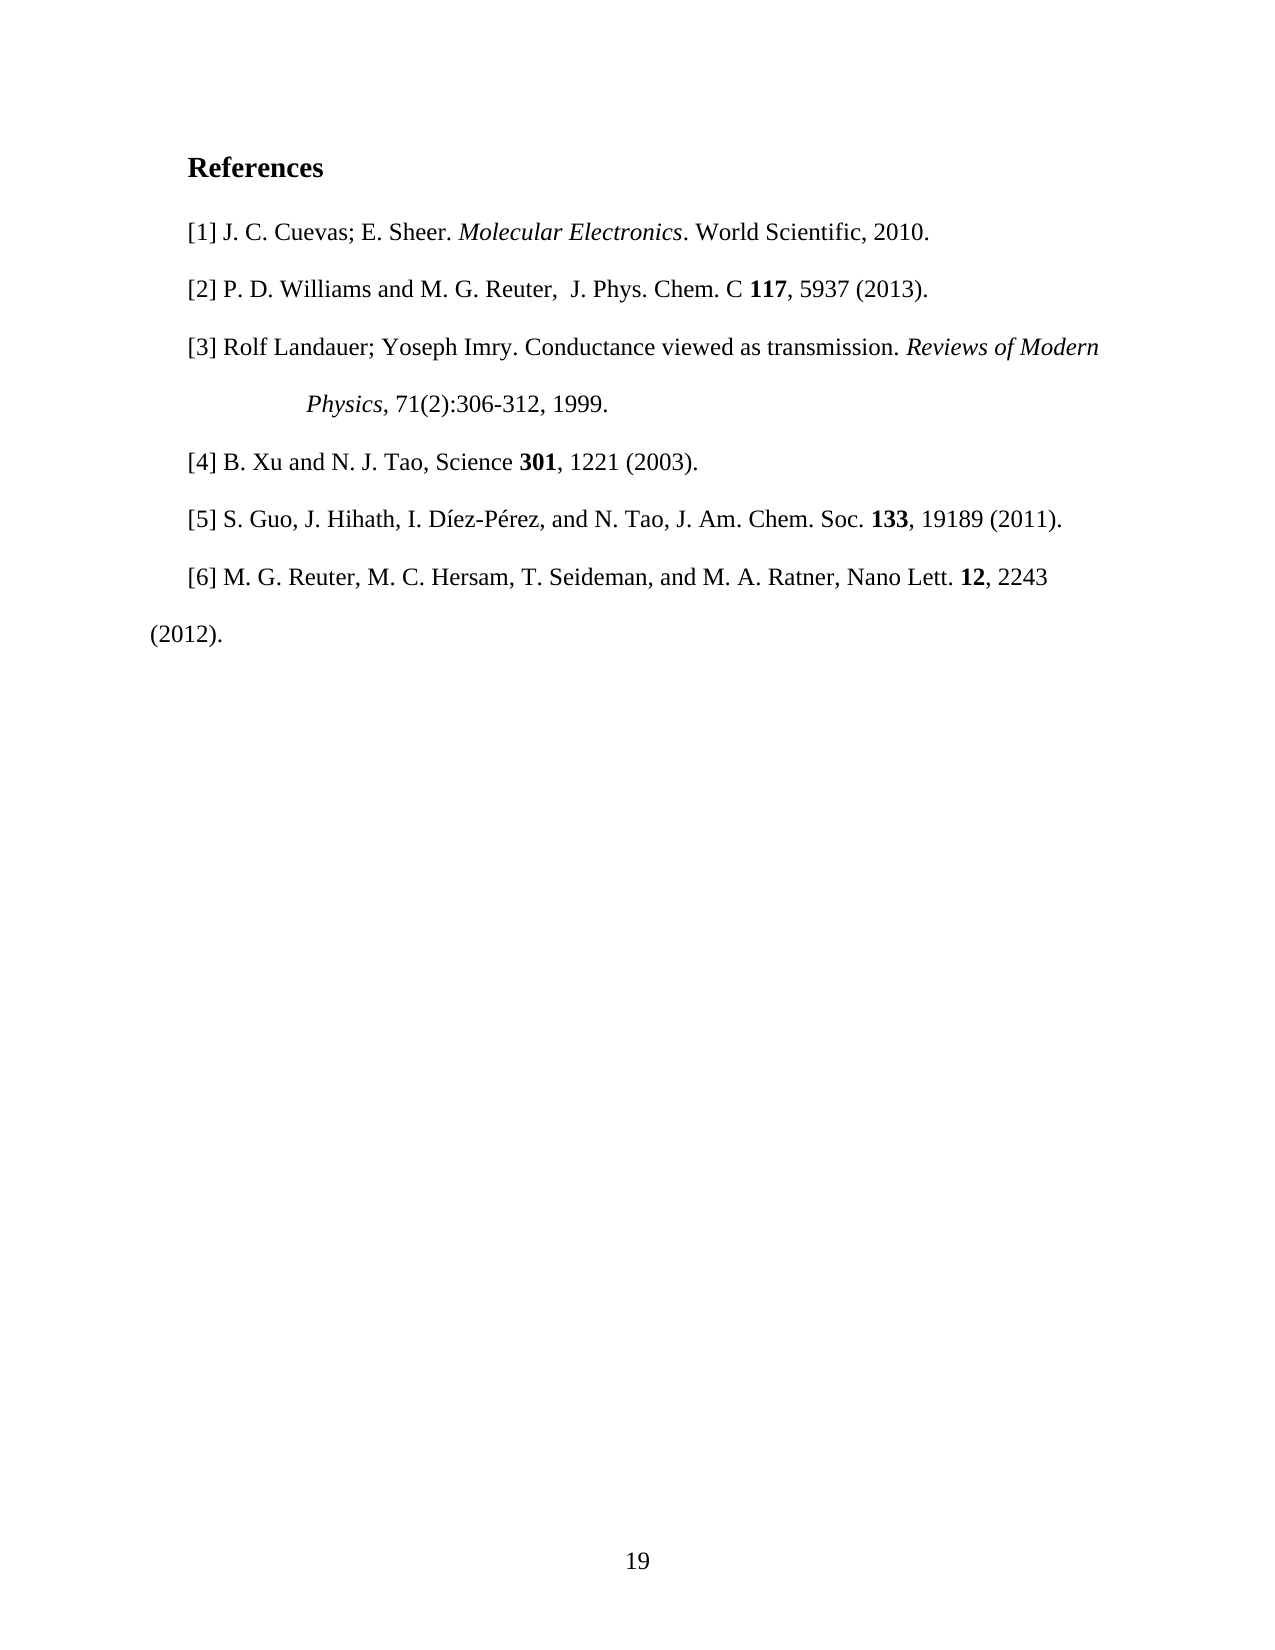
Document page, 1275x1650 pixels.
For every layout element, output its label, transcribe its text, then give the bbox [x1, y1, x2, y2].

text [4] B. Xu and N. J. Tao, Science 301, 1221 (2003). [150, 447, 1125, 476]
text [1] J. C. Cuevas; E. Sheer. Molecular Electronics. World Scientific, 2010. [150, 217, 1125, 246]
text References [150, 150, 1125, 183]
text [2] P. D. Williams and M. G. Reuter, J. Phys. Chem. C 117, 5937 (2013). [150, 274, 1125, 303]
text [3] Rolf Landauer; Yoseph Imry. Conductance viewed as transmission. Reviews of Modern Physics, 71(2):306-312, 1999. [150, 332, 1125, 418]
text [5] S. Guo, J. Hihath, I. Díez-Pérez, and N. Tao, J. Am. Chem. Soc. 133, 19189 (2011). [150, 504, 1125, 533]
text [6] M. G. Reuter, M. C. Hersam, T. Seideman, and M. A. Ratner, Nano Lett. 12, 2243 (2012). [150, 562, 1125, 648]
